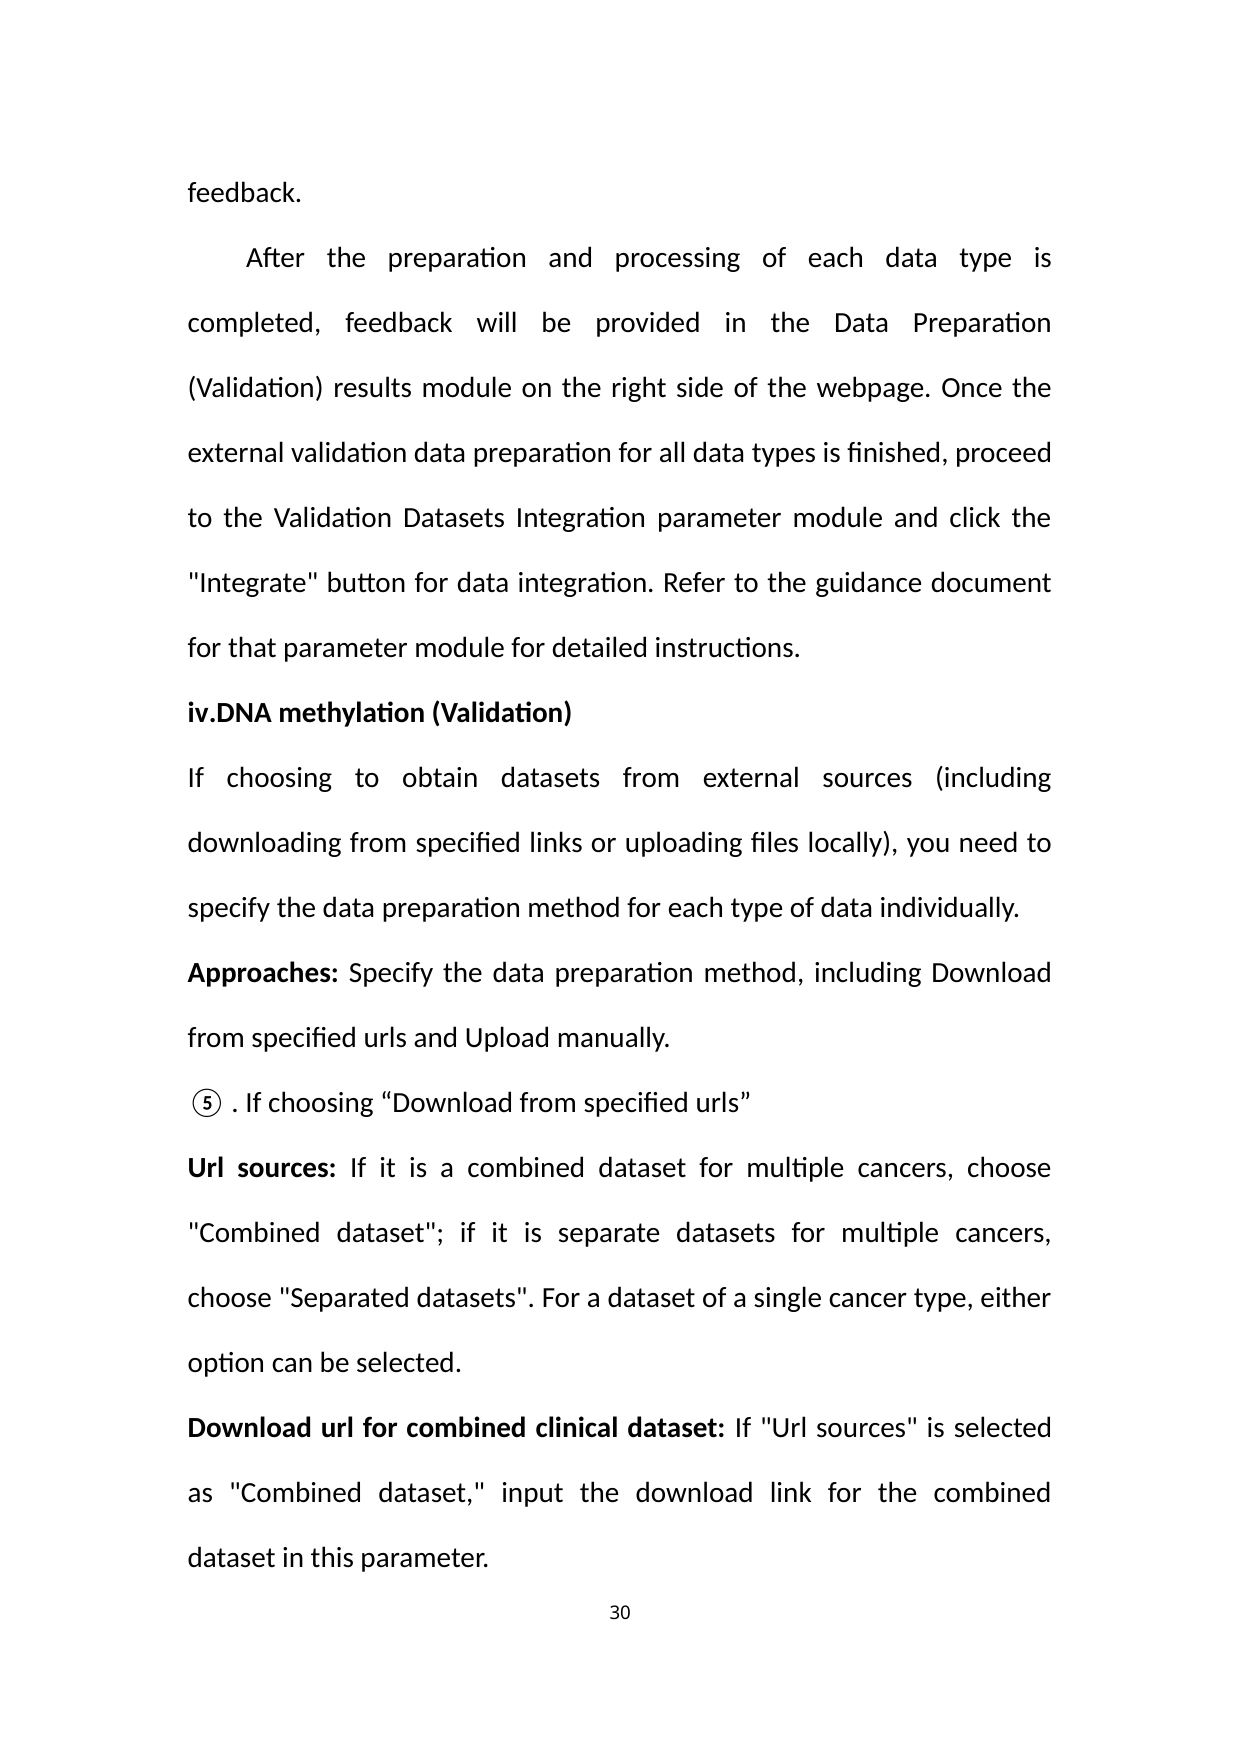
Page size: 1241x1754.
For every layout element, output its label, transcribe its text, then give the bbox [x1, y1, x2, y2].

text Approaches: Specify the data preparation method, including Download from specified urls and Upload manually. [187, 940, 1053, 1070]
text After the preparation and processing of each data type is completed, feedback will be provided in the Data Preparation (Validation) results module on the right side of the webpage. Once the external validation data preparation for all data types is finished, proceed to the Validation Datasets Integration parameter module and click the "Integrate" button for data integration. Refer to the guidance document for that parameter module for detailed instructions. [187, 225, 1053, 680]
text If choosing to obtain datasets from external sources (including downloading from specified links or uploading files locally), you need to specify the data preparation method for each type of data individually. [187, 745, 1053, 940]
text Download url for combined clinical dataset: If "Url sources" is selected as "Combined dataset," input the download link for the combined dataset in this parameter. [187, 1395, 1053, 1590]
text Url sources: If it is a combined dataset for multiple cancers, choose "Combined dataset"; if it is separate datasets for multiple cancers, choose "Separated datasets". For a dataset of a single cancer type, either option can be selected. [187, 1135, 1053, 1395]
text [187, 160, 1053, 225]
subtitle iv.DNA methylation (Validation) [187, 680, 1053, 745]
list . If choosing “Download from specified urls” [187, 1070, 1053, 1135]
